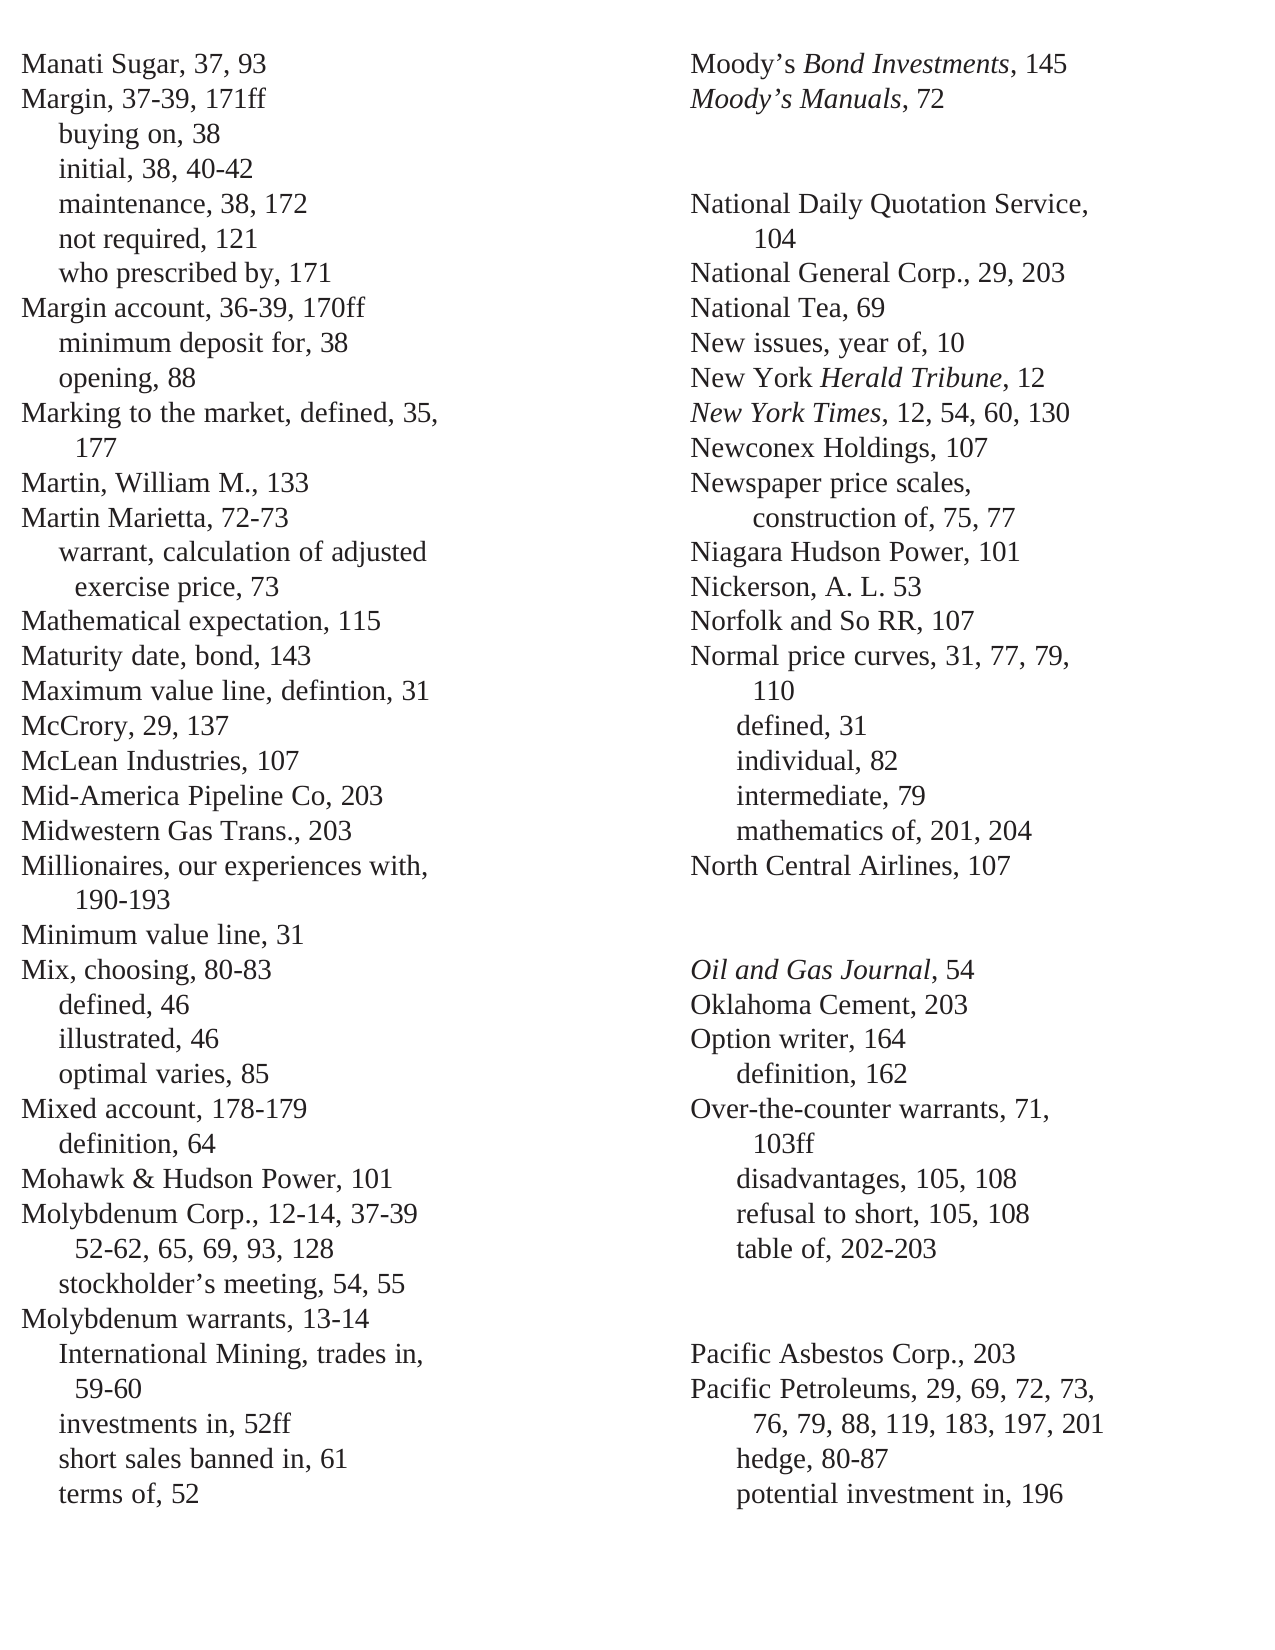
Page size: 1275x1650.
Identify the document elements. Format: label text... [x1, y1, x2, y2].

text Molybdenum warrants, 13-14 [21, 1302, 1271, 1335]
text maintenance, 38, 172 National Daily Quotation Service, not required, 121 104 [58, 186, 1091, 254]
text Maximum value line, defintion, 31 110 [21, 673, 1271, 707]
text buying on, 38 [58, 116, 1271, 150]
text Mix, choosing, 80-83 Oil and Gas Journal, 54 defined, 46 Oklahoma Cement, 203 [21, 952, 978, 1020]
text Midwestern Gas Trans., 203 mathematics of, 201, 204 Millionaires, our experiences with, North Central Airlines, 107 [21, 813, 1034, 881]
text Mid-America Pipeline Co, 203 intermediate, 79 [21, 778, 1271, 812]
text investments in, 52ff 76, 79, 88, 119, 183, 197, 201 [58, 1407, 1271, 1440]
text Mohawk & Hudson Power, 101 disadvantages, 105, 108 [21, 1162, 1271, 1195]
text 177 Newconex Holdings, 107 [74, 430, 1271, 463]
text minimum deposit for, 38 New issues, year of, 10 [58, 325, 1271, 358]
text Marking to the market, defined, 35, New York Times, 12, 54, 60, 130 [21, 395, 1271, 428]
text McLean Industries, 107 individual, 82 [21, 743, 1271, 777]
text Martin, William M., 133 Newspaper price scales, [21, 465, 1271, 498]
text Minimum value line, 31 [21, 917, 1271, 951]
text 59-60 Pacific Petroleums, 29, 69, 72, 73, [74, 1372, 1271, 1405]
text initial, 38, 40-42 [58, 151, 1271, 185]
text short sales banned in, 61 hedge, 80-87 [58, 1442, 1271, 1475]
text Maturity date, bond, 143 Normal price curves, 31, 77, 79, [21, 638, 1271, 672]
text Margin, 37-39, 171ff Moody’s Manuals, 72 [21, 81, 1271, 115]
text McCrory, 29, 137 defined, 31 [21, 708, 1271, 742]
text Molybdenum Corp., 12-14, 37-39 refusal to short, 105, 108 [21, 1197, 1271, 1230]
text who prescribed by, 171 National General Corp., 29, 203 Margin account, 36-39, 170ff National Tea, 69 [21, 256, 1068, 323]
text stockholder’s meeting, 54, 55 [58, 1267, 1271, 1300]
text optimal varies, 85 definition, 162 [58, 1057, 1271, 1090]
text definition, 64 103ff [58, 1127, 1271, 1160]
text Manati Sugar, 37, 93 Moody’s Bond Investments, 145 [21, 46, 1271, 80]
text International Mining, trades in, Pacific Asbestos Corp., 203 [58, 1337, 1271, 1370]
text 52-62, 65, 69, 93, 128 table of, 202-203 [74, 1232, 1271, 1265]
text Martin Marietta, 72-73 construction of, 75, 77 warrant, calculation of adjusted Niagara Hudson Power, 101 [21, 500, 1022, 568]
text 190-193 [74, 882, 1271, 916]
text terms of, 52 potential investment in, 196 [58, 1477, 1271, 1510]
text Mixed account, 178-179 Over-the-counter warrants, 71, [21, 1092, 1271, 1125]
text opening, 88 New York Herald Tribune, 12 [58, 360, 1271, 393]
text exercise price, 73 Nickerson, A. L. 53 Mathematical expectation, 115 Norfolk and So RR, 107 [21, 569, 978, 637]
text illustrated, 46 Option writer, 164 [58, 1022, 1271, 1055]
